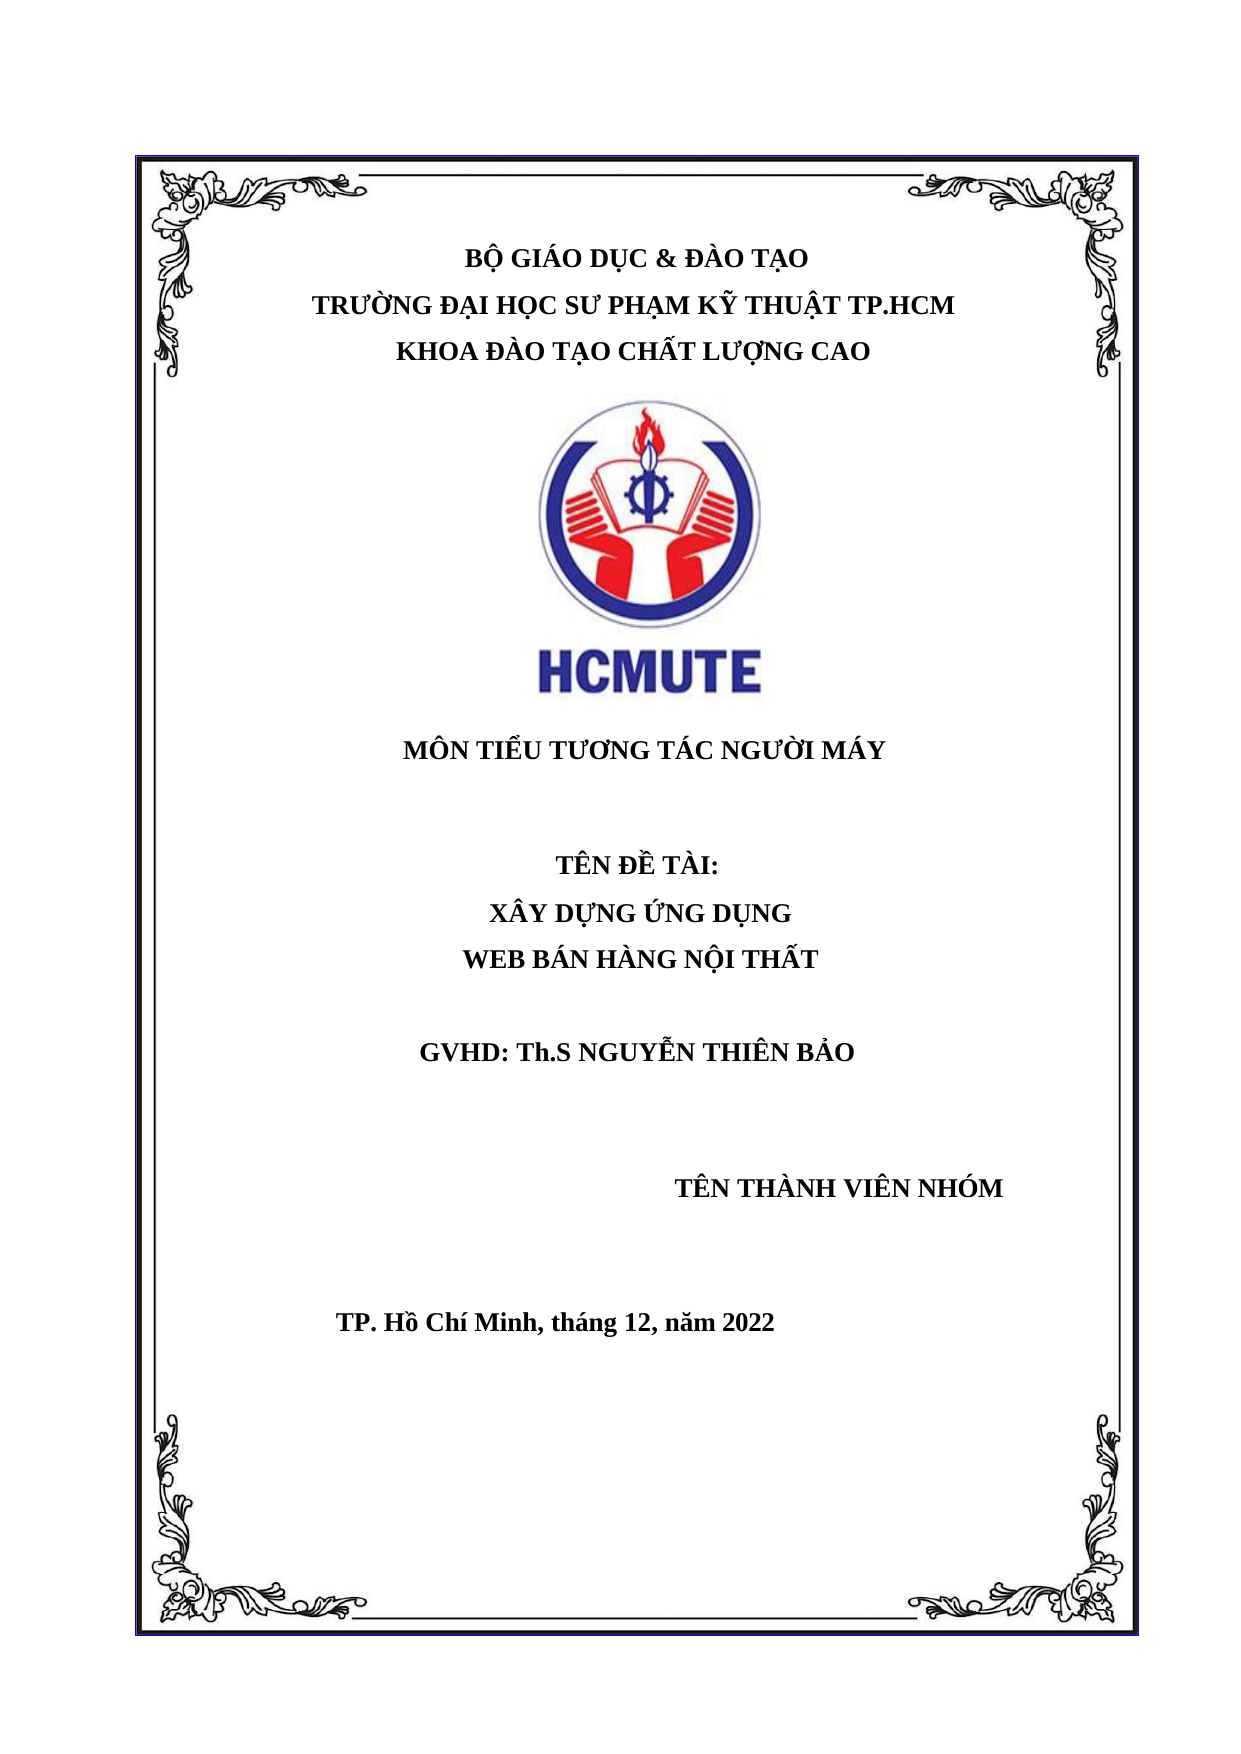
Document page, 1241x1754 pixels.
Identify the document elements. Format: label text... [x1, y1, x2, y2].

text TÊN THÀNH VIÊN NHÓM [674, 1172, 1136, 1203]
text XÂY DỰNG ỨNG DỤNG WEB BÁN HÀNG NỘI THẤT [454, 897, 827, 975]
text TP. Hồ Chí Minh, tháng 12, năm 2022 [129, 1306, 982, 1338]
subtitle GVHD: Th.S NGUYỄN THIÊN BẢO [292, 1036, 982, 1068]
text TÊN ĐỀ TÀI: [410, 788, 864, 880]
picture [136, 156, 1138, 1635]
text BỘ GIÁO DỤC & ĐÀO TẠO [292, 243, 982, 274]
text TRƯỜNG ĐẠI HỌC SƯ PHẠM KỸ THUẬT TP.HCM KHOA ĐÀO TẠO CHẤT LƯỢNG CAO [285, 289, 982, 367]
text MÔN TIỂU TƯƠNG TÁC NGƯỜI MÁY [382, 672, 907, 765]
